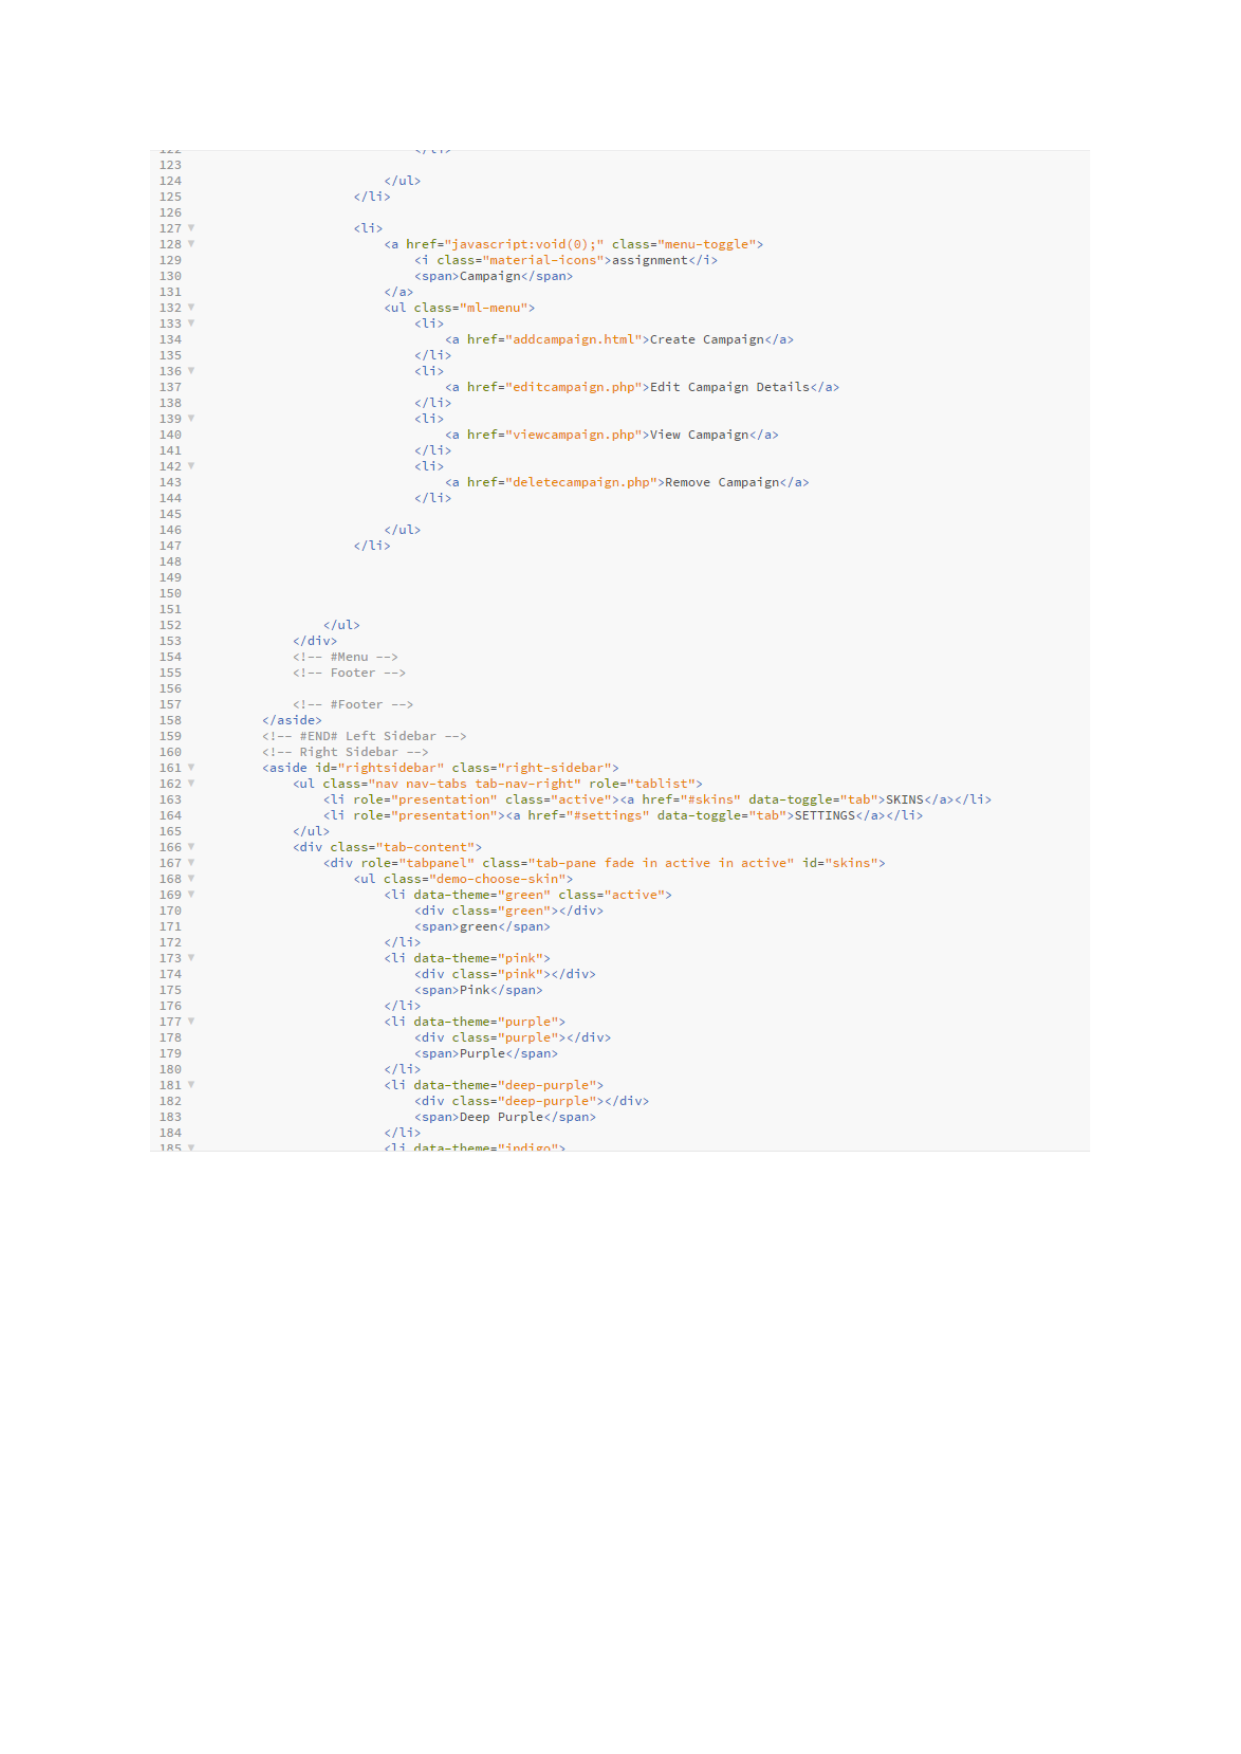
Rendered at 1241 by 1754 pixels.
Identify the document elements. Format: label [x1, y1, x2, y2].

picture [150, 150, 1091, 1157]
